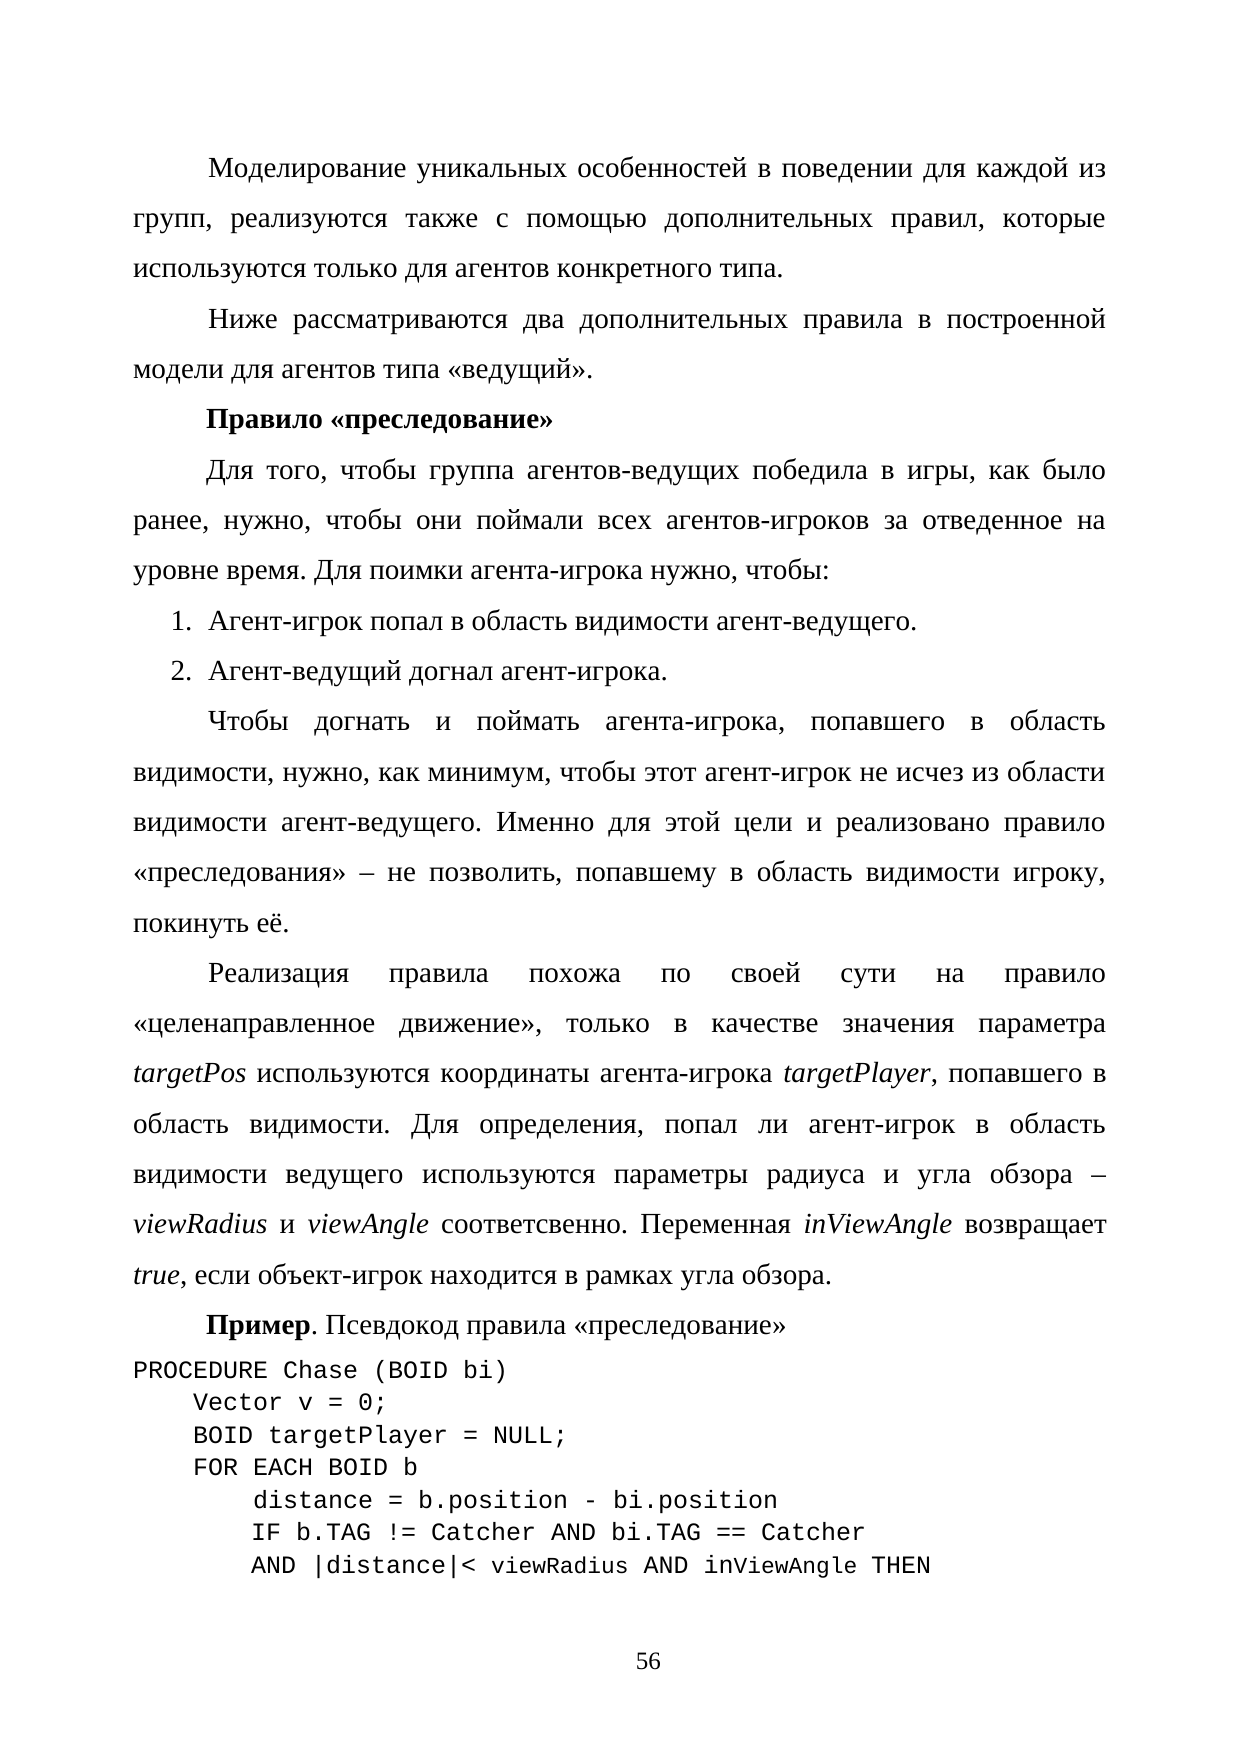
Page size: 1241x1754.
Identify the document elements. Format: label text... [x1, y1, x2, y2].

text FOR EACH BOID b [133, 1455, 1107, 1483]
text Реализация правила похожа по своей сути на правило «целенаправленное движение», только в качестве значения параметра targetPos используются координаты агента-игрока targetPlayer, попавшего в область видимости. Для определения, попал ли агент-игрок в область видимости ведущего используются параметры радиуса и угла обзора – viewRadius и viewAngle соответсвенно. Переменная inViewAngle возвращает true, если объект-игрок находится в рамках угла обзора. [133, 955, 1107, 1290]
text Моделирование уникальных особенностей в поведении для каждой из групп, реализуются также с помощью дополнительных правил, которые используются только для агентов конкретного типа. [133, 150, 1107, 284]
text Правило «преследование» [133, 402, 1107, 435]
text Пример. Псевдокод правила «преследование» [133, 1307, 1107, 1341]
text Чтобы догнать и поймать агента-игрока, попавшего в область видимости, нужно, как минимум, чтобы этот агент-игрок не исчез из области видимости агент-ведущего. Именно для этой цели и реализовано правило «преследования» – не позволить, попавшему в область видимости игроку, покинуть её. [133, 703, 1107, 938]
text Vector v = 0; [133, 1390, 1107, 1418]
list Агент-ведущий догнал агент-игрока. [170, 653, 1107, 687]
text AND |distance|< viewRadius AND inViewAngle THEN [133, 1552, 1107, 1581]
text Ниже рассматриваются два дополнительных правила в построенной модели для агентов типа «ведущий». [133, 301, 1107, 385]
text distance = b.position - bi.position [133, 1487, 1107, 1516]
text IF b.TAG != Catcher AND bi.TAG == Catcher [133, 1520, 1107, 1548]
text BOID targetPlayer = NULL; [133, 1422, 1107, 1451]
text Для того, чтобы группа агентов-ведущих победила в игры, как было ранее, нужно, чтобы они поймали всех агентов-игроков за отведенное на уровне время. Для поимки агента-игрока нужно, чтобы: [133, 452, 1107, 586]
list Агент-игрок попал в область видимости агент-ведущего. [170, 603, 1107, 636]
text PROCEDURE Chase (BOID bi) [133, 1357, 1107, 1386]
